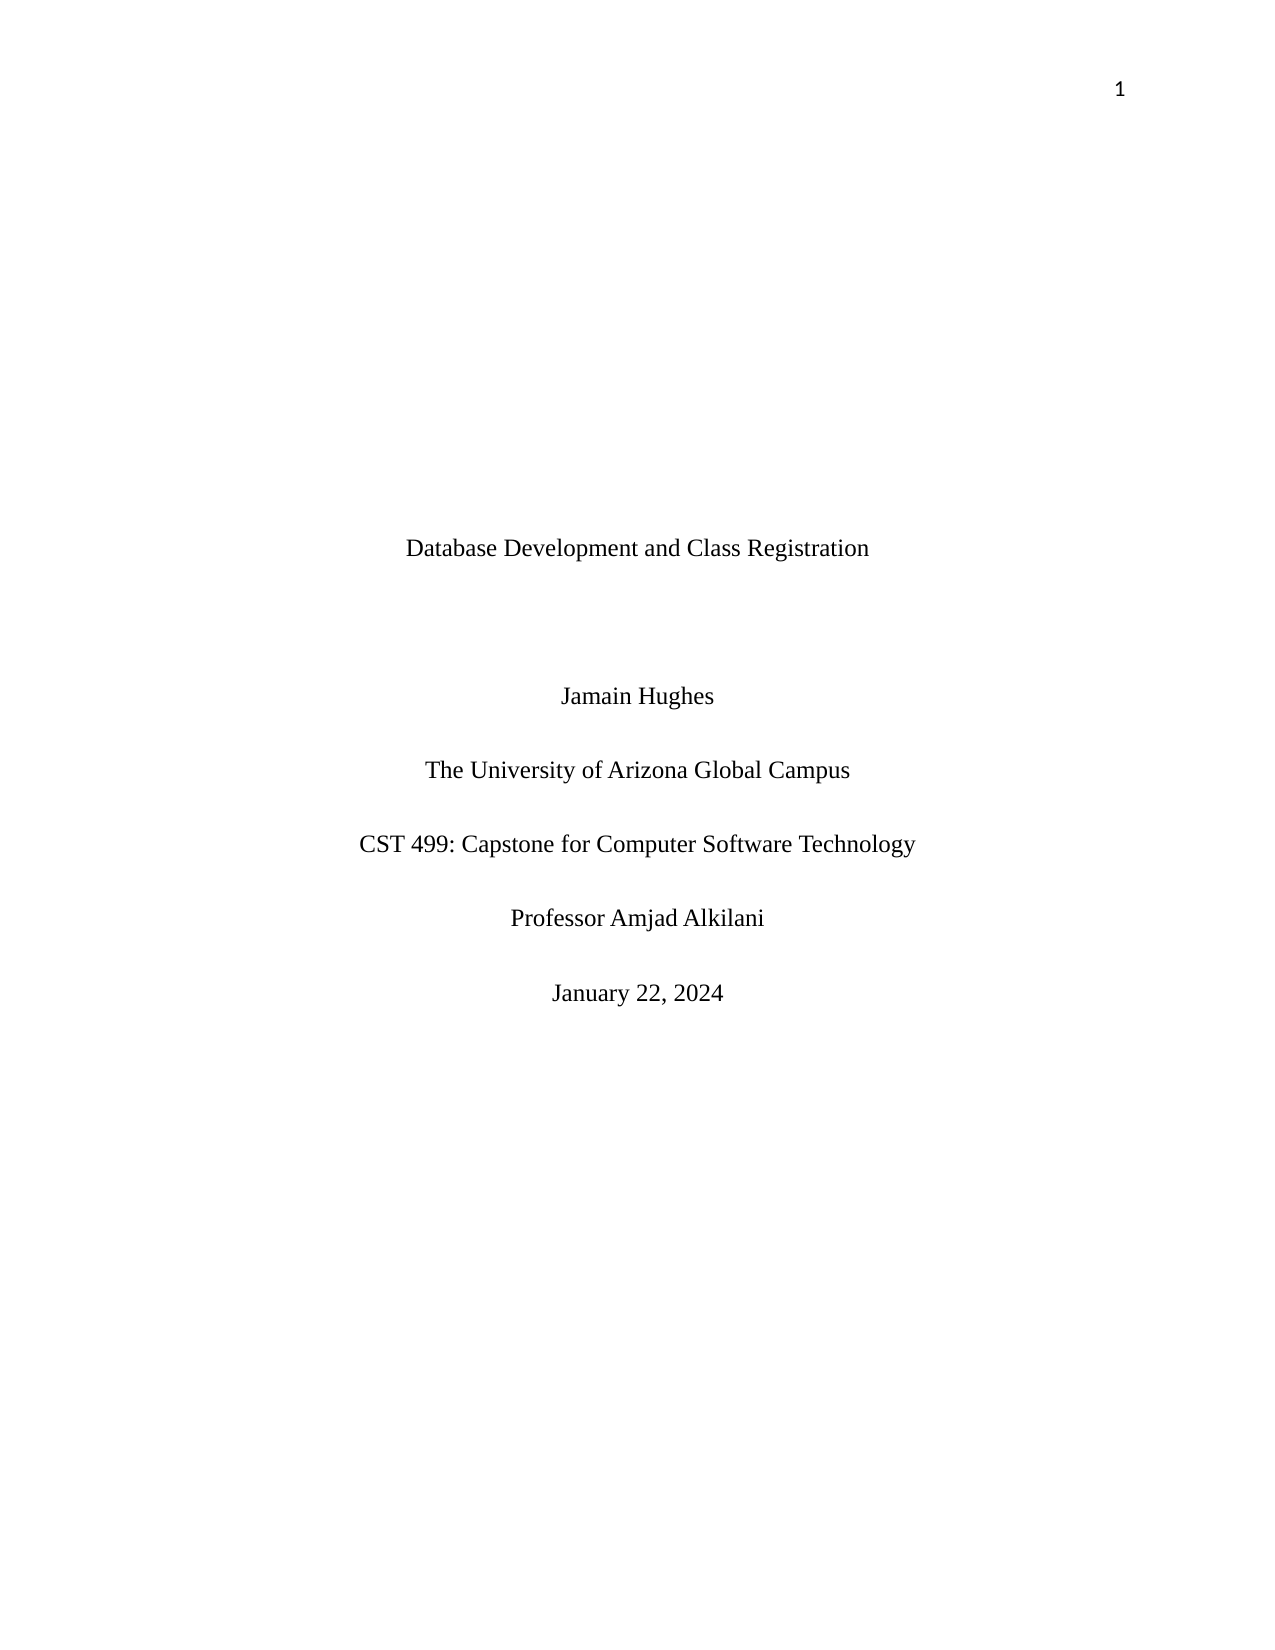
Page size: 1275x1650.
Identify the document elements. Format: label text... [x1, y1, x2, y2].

text January 22, 2024 [150, 978, 1125, 1006]
text The University of Arizona Global Campus [150, 755, 1125, 784]
text CST 499: Capstone for Computer Software Technology [150, 829, 1125, 858]
text Jamain Hughes [150, 681, 1125, 710]
text Professor Amjad Alkilani [150, 903, 1125, 932]
text Database Development and Class Registration [150, 533, 1125, 561]
